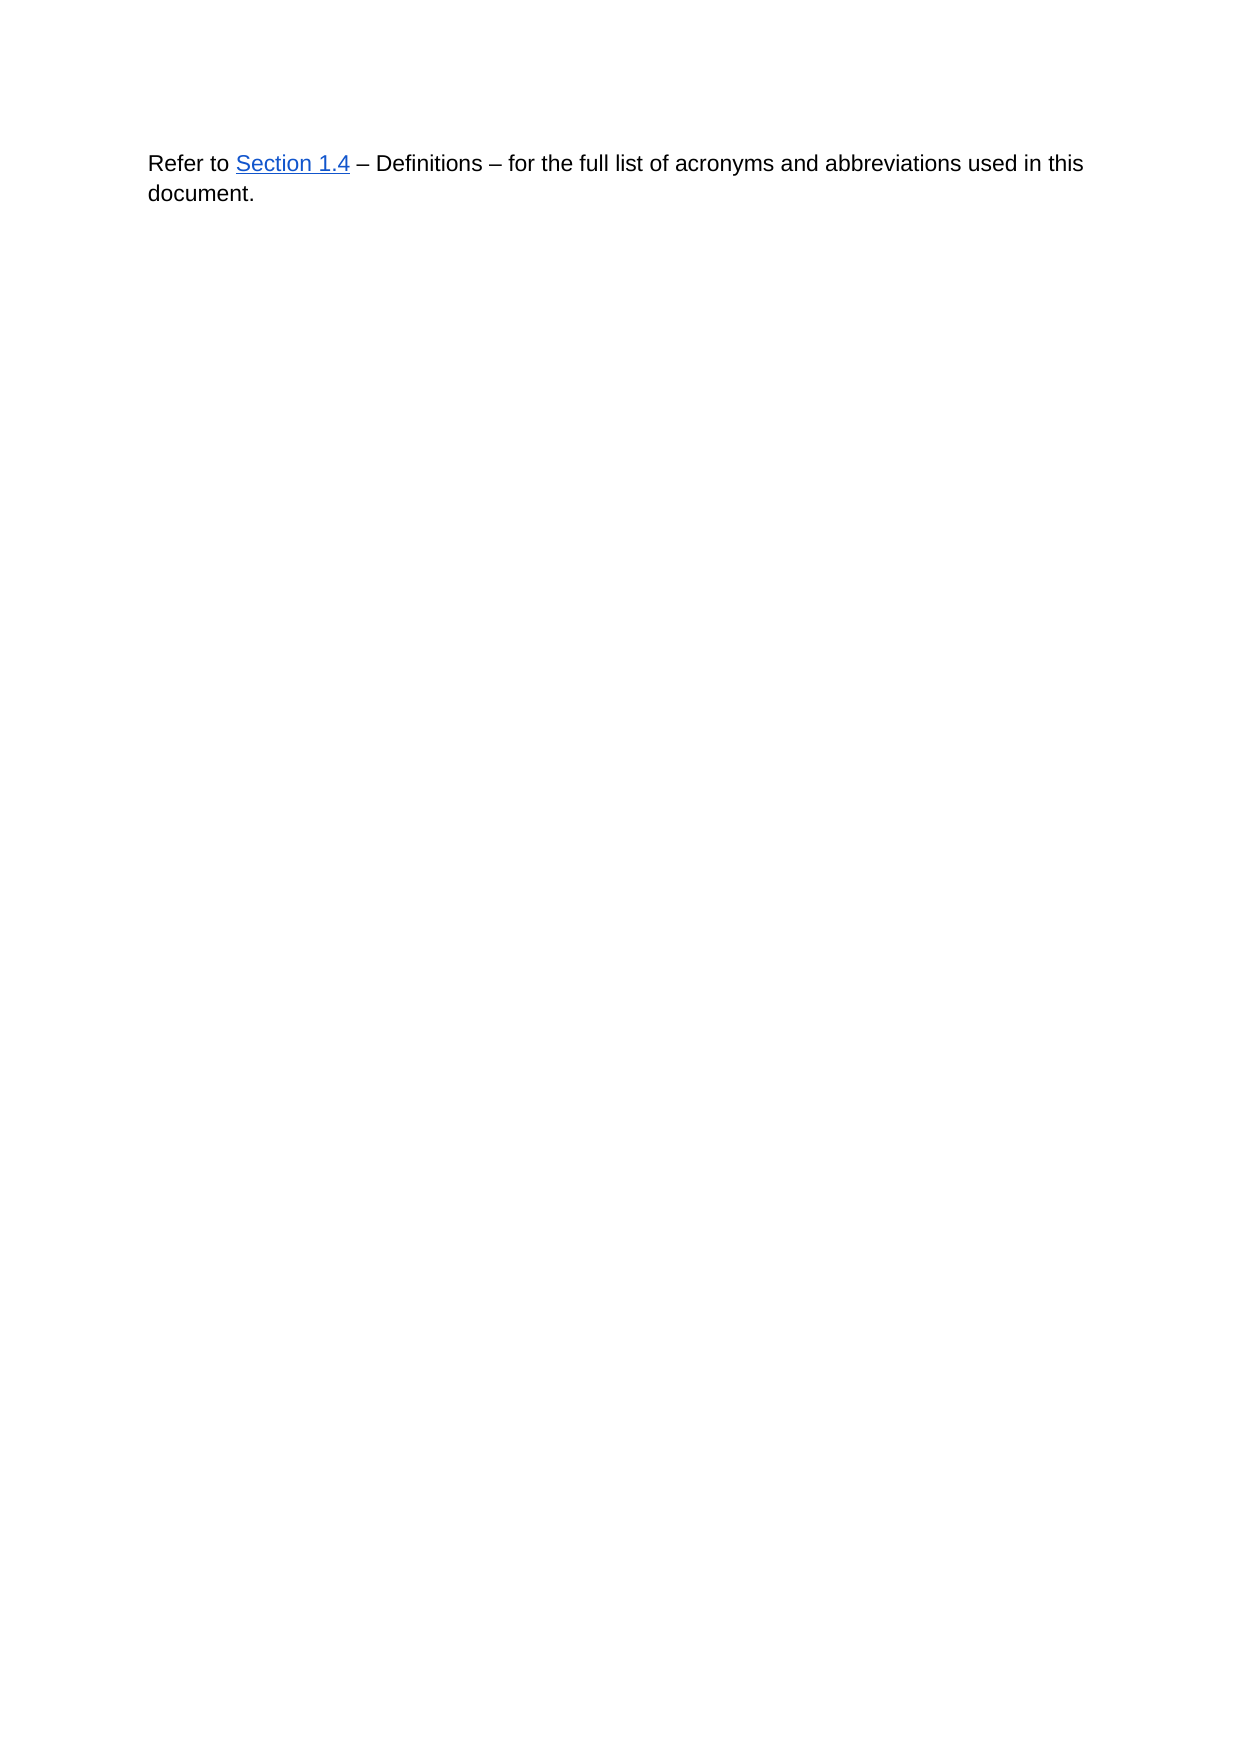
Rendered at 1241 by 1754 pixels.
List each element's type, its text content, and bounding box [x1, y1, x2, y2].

text Refer to Section 1.4 – Definitions – for the full list of acronyms and abbreviations used in this document. [148, 150, 1090, 207]
